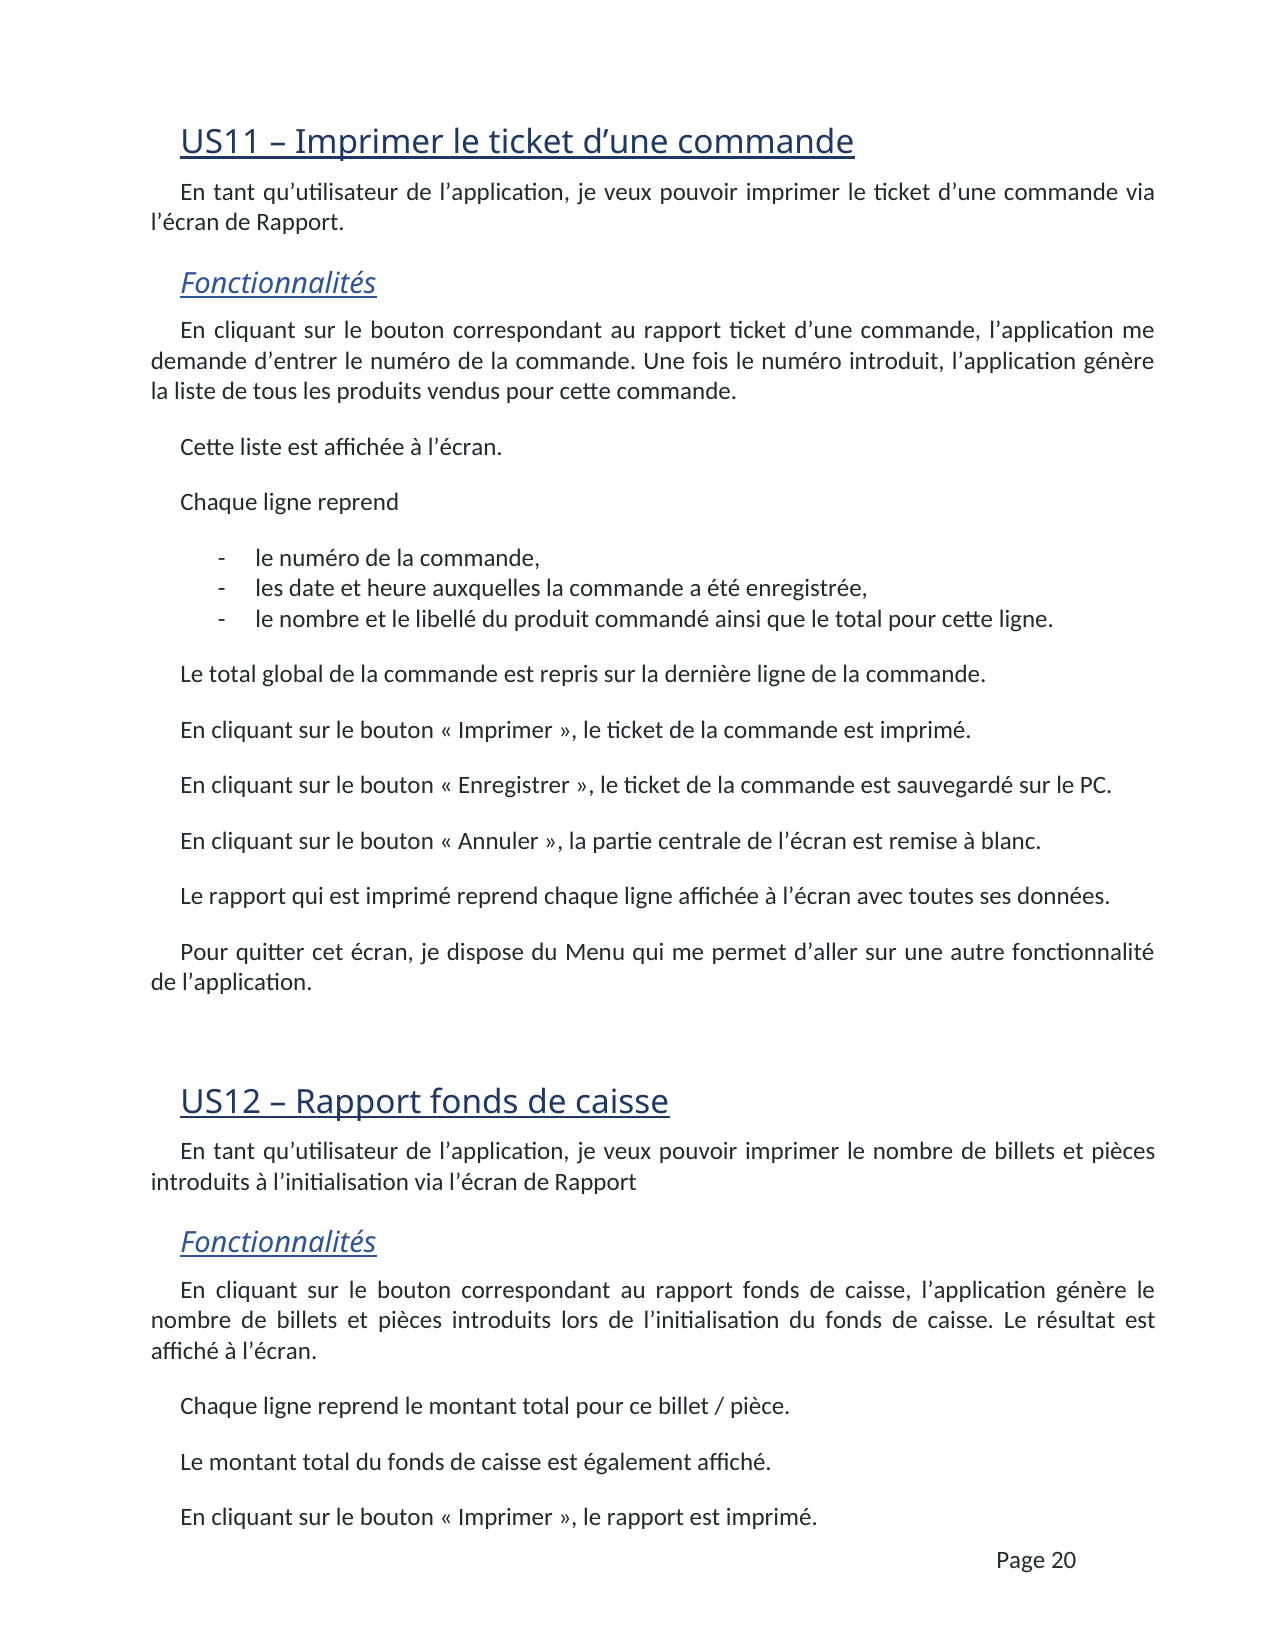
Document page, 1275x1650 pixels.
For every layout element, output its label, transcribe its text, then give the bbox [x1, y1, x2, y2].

text En cliquant sur le bouton « Imprimer », le ticket de la commande est imprimé. [151, 714, 1157, 744]
text En cliquant sur le bouton « Enregistrer », le ticket de la commande est sauvegardé sur le PC. [151, 769, 1157, 800]
text Le rapport qui est imprimé reprend chaque ligne affichée à l’écran avec toutes ses données. [151, 881, 1157, 911]
text En tant qu’utilisateur de l’application, je veux pouvoir imprimer le ticket d’une commande via l’écran de Rapport. [151, 176, 1157, 237]
text Le montant total du fonds de caisse est également affiché. [151, 1446, 1157, 1476]
text Cette liste est affichée à l’écran. [151, 431, 1157, 461]
subtitle Fonctionnalités [151, 1222, 1157, 1261]
text En cliquant sur le bouton « Imprimer », le rapport est imprimé. [151, 1501, 1157, 1532]
text En cliquant sur le bouton correspondant au rapport fonds de caisse, l’application génère le nombre de billets et pièces introduits lors de l’initialisation du fonds de caisse. Le résultat est affiché à l’écran. [151, 1274, 1157, 1365]
text En cliquant sur le bouton « Annuler », la partie centrale de l’écran est remise à blanc. [151, 825, 1157, 856]
text Pour quitter cet écran, je dispose du Menu qui me permet d’aller sur une autre fonctionnalité de l’application. [151, 936, 1157, 997]
text En tant qu’utilisateur de l’application, je veux pouvoir imprimer le nombre de billets et pièces introduits à l’initialisation via l’écran de Rapport [151, 1136, 1157, 1197]
list les date et heure auxquelles la commande a été enregistrée, [218, 572, 1157, 603]
subtitle US12 – Rapport fonds de caisse [180, 1078, 1157, 1123]
subtitle US11 – Imprimer le ticket d’une commande [180, 118, 1157, 163]
text Chaque ligne reprend [151, 486, 1157, 517]
list le numéro de la commande, [218, 542, 1157, 572]
list le nombre et le libellé du produit commandé ainsi que le total pour cette ligne. [218, 603, 1157, 633]
subtitle Fonctionnalités [151, 262, 1157, 302]
text En cliquant sur le bouton correspondant au rapport ticket d’une commande, l’application me demande d’entrer le numéro de la commande. Une fois le numéro introduit, l’application génère la liste de tous les produits vendus pour cette commande. [151, 314, 1157, 406]
text Le total global de la commande est repris sur la dernière ligne de la commande. [151, 658, 1157, 689]
text Chaque ligne reprend le montant total pour ce billet / pièce. [151, 1390, 1157, 1421]
